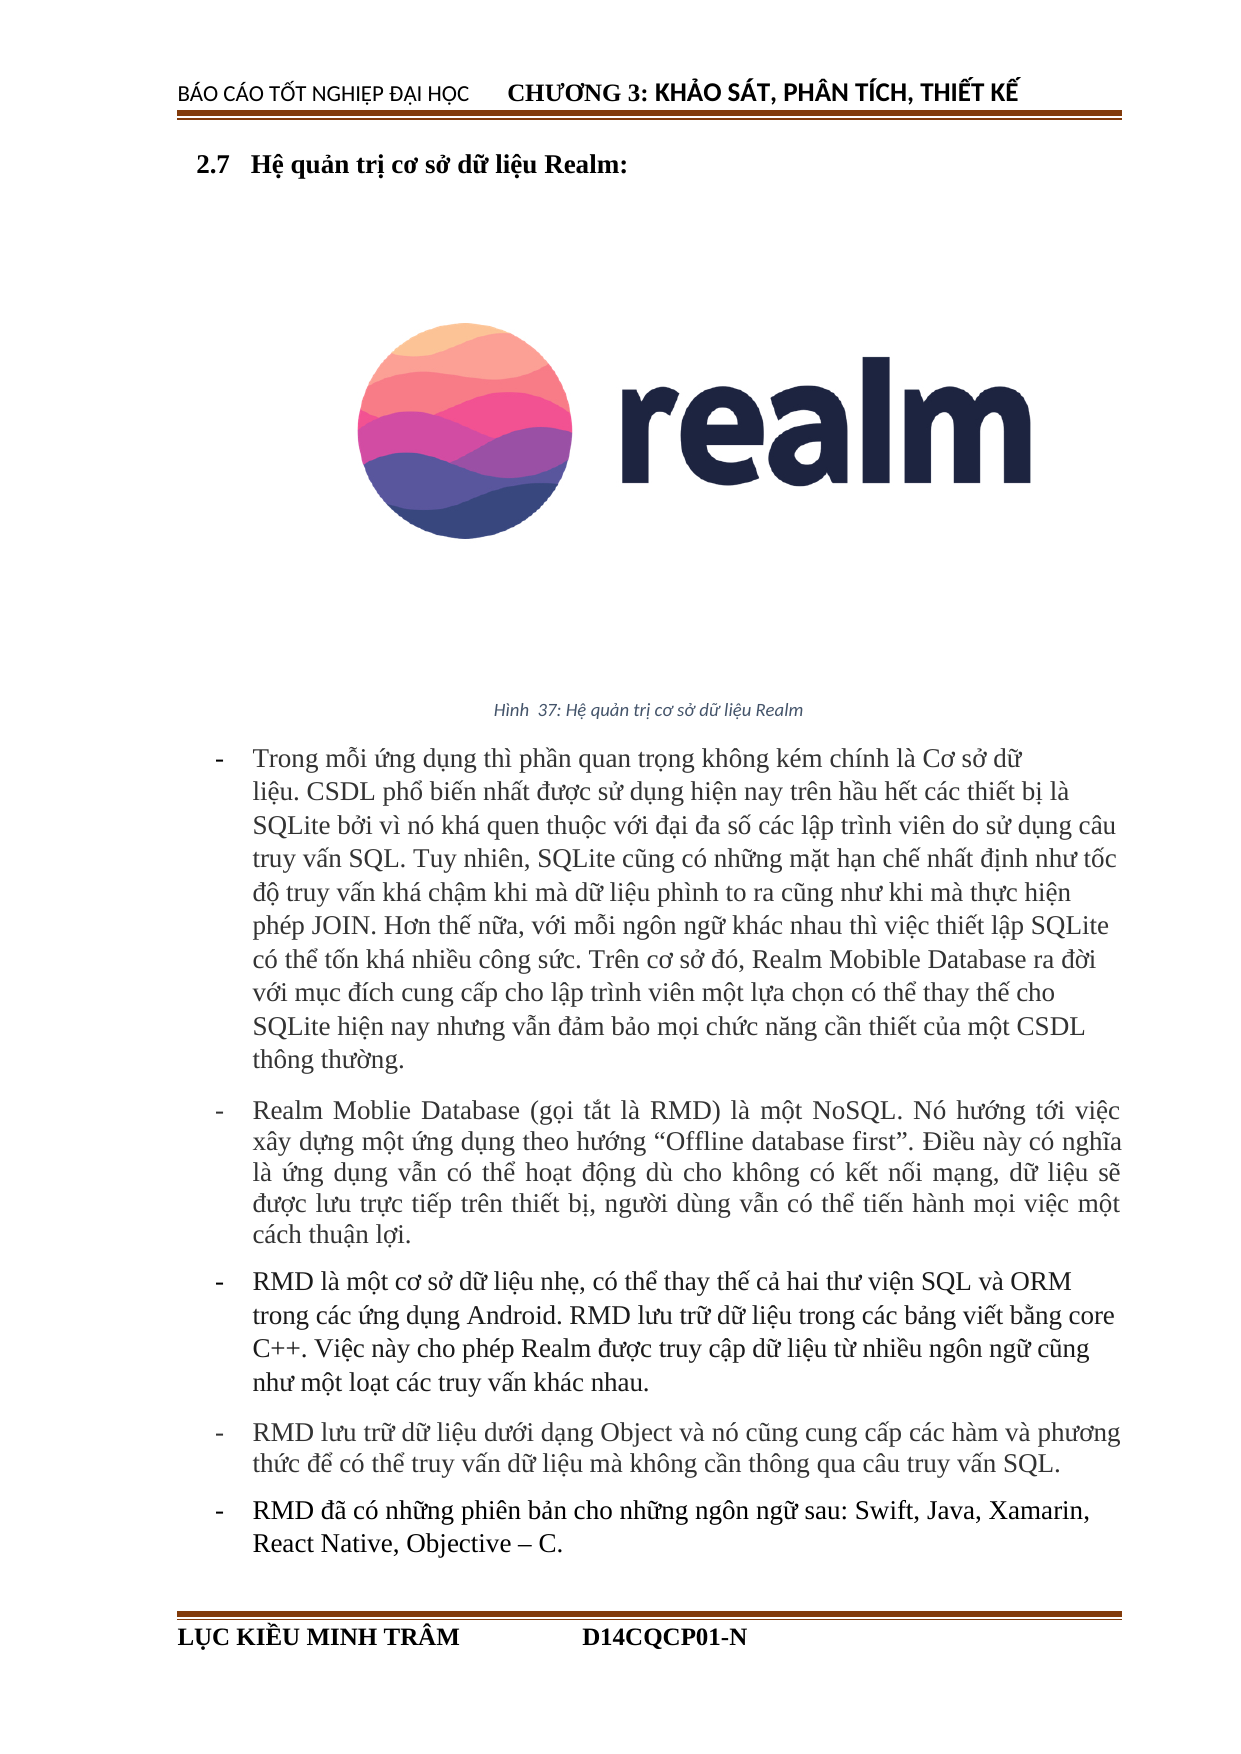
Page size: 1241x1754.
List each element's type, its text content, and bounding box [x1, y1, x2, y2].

list RMD lưu trữ dữ liệu dưới dạng Object và nó cũng cung cấp các hàm và phương thức để có thể truy vấn dữ liệu mà không cần thông qua câu truy vấn SQL. [215, 1416, 1122, 1478]
picture [231, 183, 1177, 678]
list RMD là một cơ sở dữ liệu nhẹ, có thể thay thế cả hai thư viện SQL và ORM trong các ứng dụng Android. RMD lưu trữ dữ liệu trong các bảng viết bằng core C++. Việc này cho phép Realm được truy cập dữ liệu từ nhiều ngôn ngữ cũng như một loạt các truy vấn khác nhau. [215, 1265, 1122, 1397]
list Realm Moblie Database (gọi tắt là RMD) là một NoSQL. Nó hướng tới việc xây dựng một ứng dụng theo hướng “Offline database first”. Điều này có nghĩa là ứng dụng vẫn có thể hoạt động dù cho không có kết nối mạng, dữ liệu sẽ được lưu trực tiếp trên thiết bị, người dùng vẫn có thể tiến hành mọi việc một cách thuận lợi. [215, 1094, 1122, 1249]
list Trong mỗi ứng dụng thì phần quan trọng không kém chính là Cơ sở dữ liệu. CSDL phổ biến nhất được sử dụng hiện nay trên hầu hết các thiết bị là SQLite bởi vì nó khá quen thuộc với đại đa số các lập trình viên do sử dụng câu truy vấn SQL. Tuy nhiên, SQLite cũng có những mặt hạn chế nhất định như tốc độ truy vấn khá chậm khi mà dữ liệu phình to ra cũng như khi mà thực hiện phép JOIN. Hơn thế nữa, với mỗi ngôn ngữ khác nhau thì việc thiết lập SQLite có thể tốn khá nhiều công sức. Trên cơ sở đó, Realm Mobible Database ra đời với mục đích cung cấp cho lập trình viên một lựa chọn có thể thay thế cho SQLite hiện nay nhưng vẫn đảm bảo mọi chức năng cần thiết của một CSDL thông thường. [215, 742, 1122, 1075]
list RMD đã có những phiên bản cho những ngôn ngữ sau: Swift, Java, Xamarin, React Native, Objective – C. [215, 1494, 1122, 1559]
list Hệ quản trị cơ sở dữ liệu Realm: [196, 148, 1122, 179]
